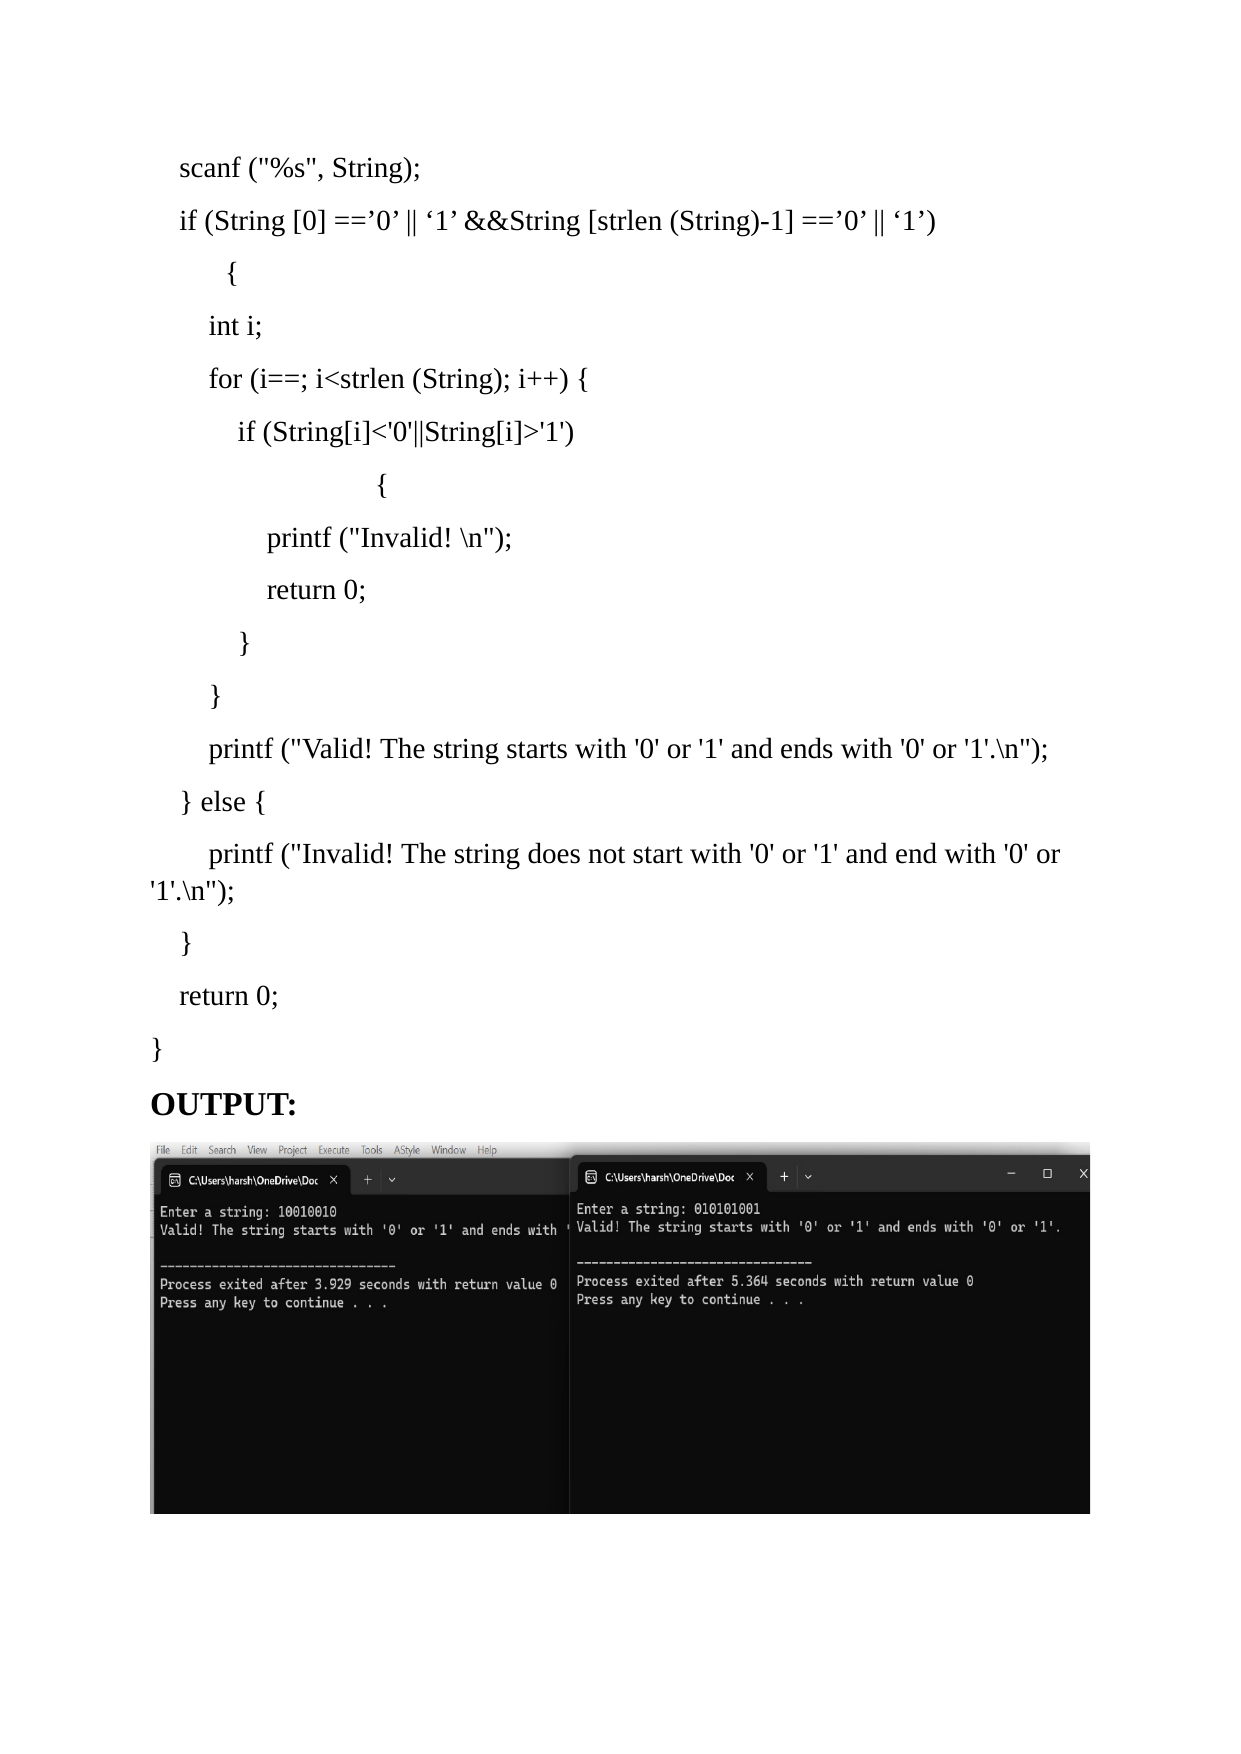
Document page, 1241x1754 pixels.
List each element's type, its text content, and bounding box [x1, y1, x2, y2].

text } else { [150, 784, 1090, 817]
text { [150, 256, 1090, 289]
picture [150, 1142, 1091, 1514]
text } [150, 1031, 1090, 1065]
text for (i==; i<strlen (String); i++) { [150, 361, 1090, 395]
text { [150, 467, 1090, 500]
text return 0; [150, 978, 1090, 1012]
text } [150, 678, 1090, 712]
text } [150, 926, 1090, 959]
text printf ("Invalid! \n"); [150, 520, 1090, 553]
text } [150, 625, 1090, 659]
text return 0; [150, 572, 1090, 606]
text printf ("Invalid! The string does not start with '0' or '1' and end with '0' or '1'.\n"); [150, 837, 1090, 906]
text if (String[i]<'0'||String[i]>'1') [150, 414, 1090, 448]
text int i; [150, 308, 1090, 342]
text if (String [0] ==’0’ || ‘1’ &&String [strlen (String)-1] ==’0’ || ‘1’) [150, 203, 1090, 236]
text printf ("Valid! The string starts with '0' or '1' and ends with '0' or '1'.\n"); [150, 731, 1090, 764]
text OUTPUT: [150, 1084, 1090, 1122]
text scanf ("%s", String); [150, 150, 1090, 183]
